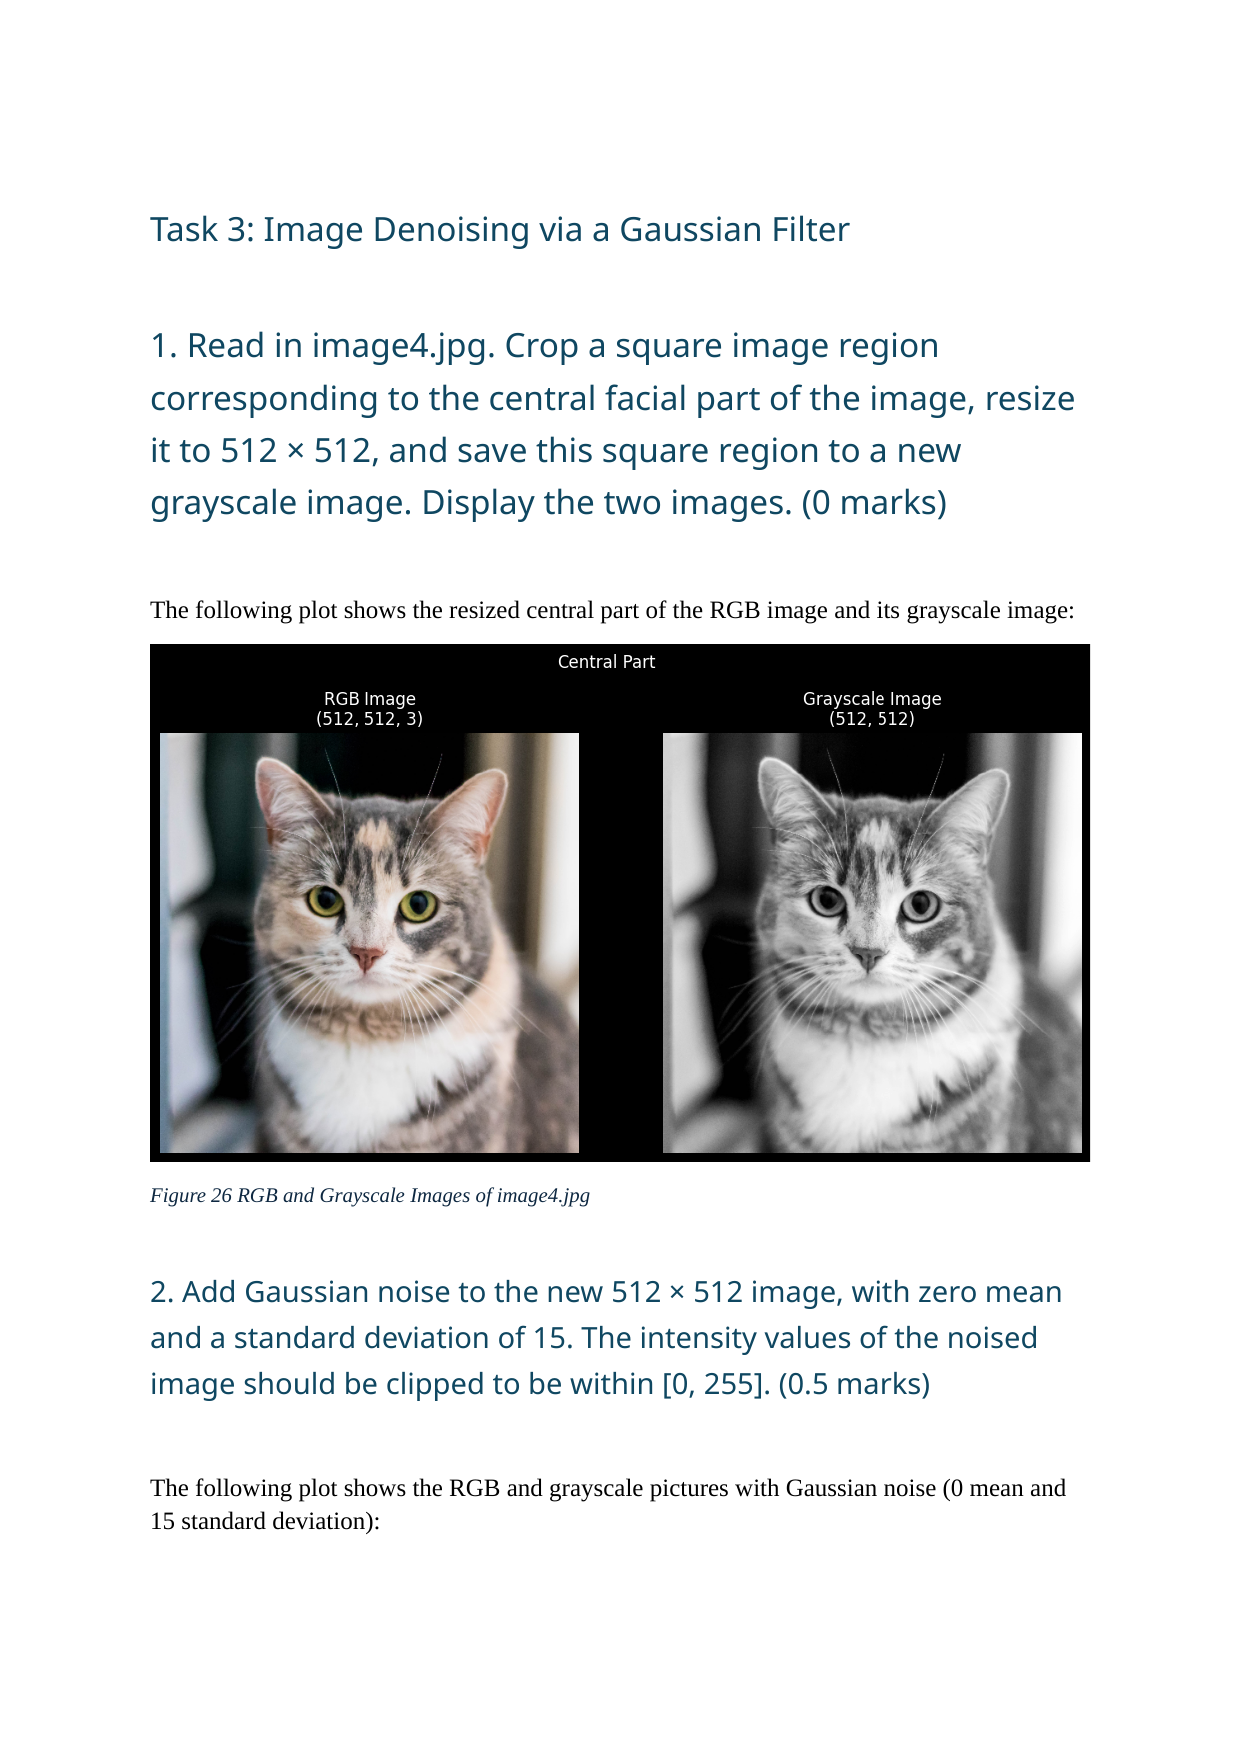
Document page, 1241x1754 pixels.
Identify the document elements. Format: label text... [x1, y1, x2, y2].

text Figure 26 RGB and Grayscale Images of image4.jpg [150, 1183, 1090, 1207]
subtitle Task 3: Image Denoising via a Gaussian Filter [150, 206, 1090, 251]
picture [150, 644, 1091, 1162]
text The following plot shows the resized central part of the RGB image and its grayscale image: [150, 595, 1090, 624]
text The following plot shows the RGB and grayscale pictures with Gaussian noise (0 mean and 15 standard deviation): [150, 1473, 1090, 1534]
subtitle 1. Read in image4.jpg. Crop a square image region corresponding to the central facial part of the image, resize it to 512 × 512, and save this square region to a new grayscale image. Display the two images. (0 marks) [150, 322, 1090, 524]
subtitle 2. Add Gaussian noise to the new 512 × 512 image, with zero mean and a standard deviation of 15. The intensity values of the noised image should be clipped to be within [0, 255]. (0.5 marks) [150, 1272, 1090, 1403]
